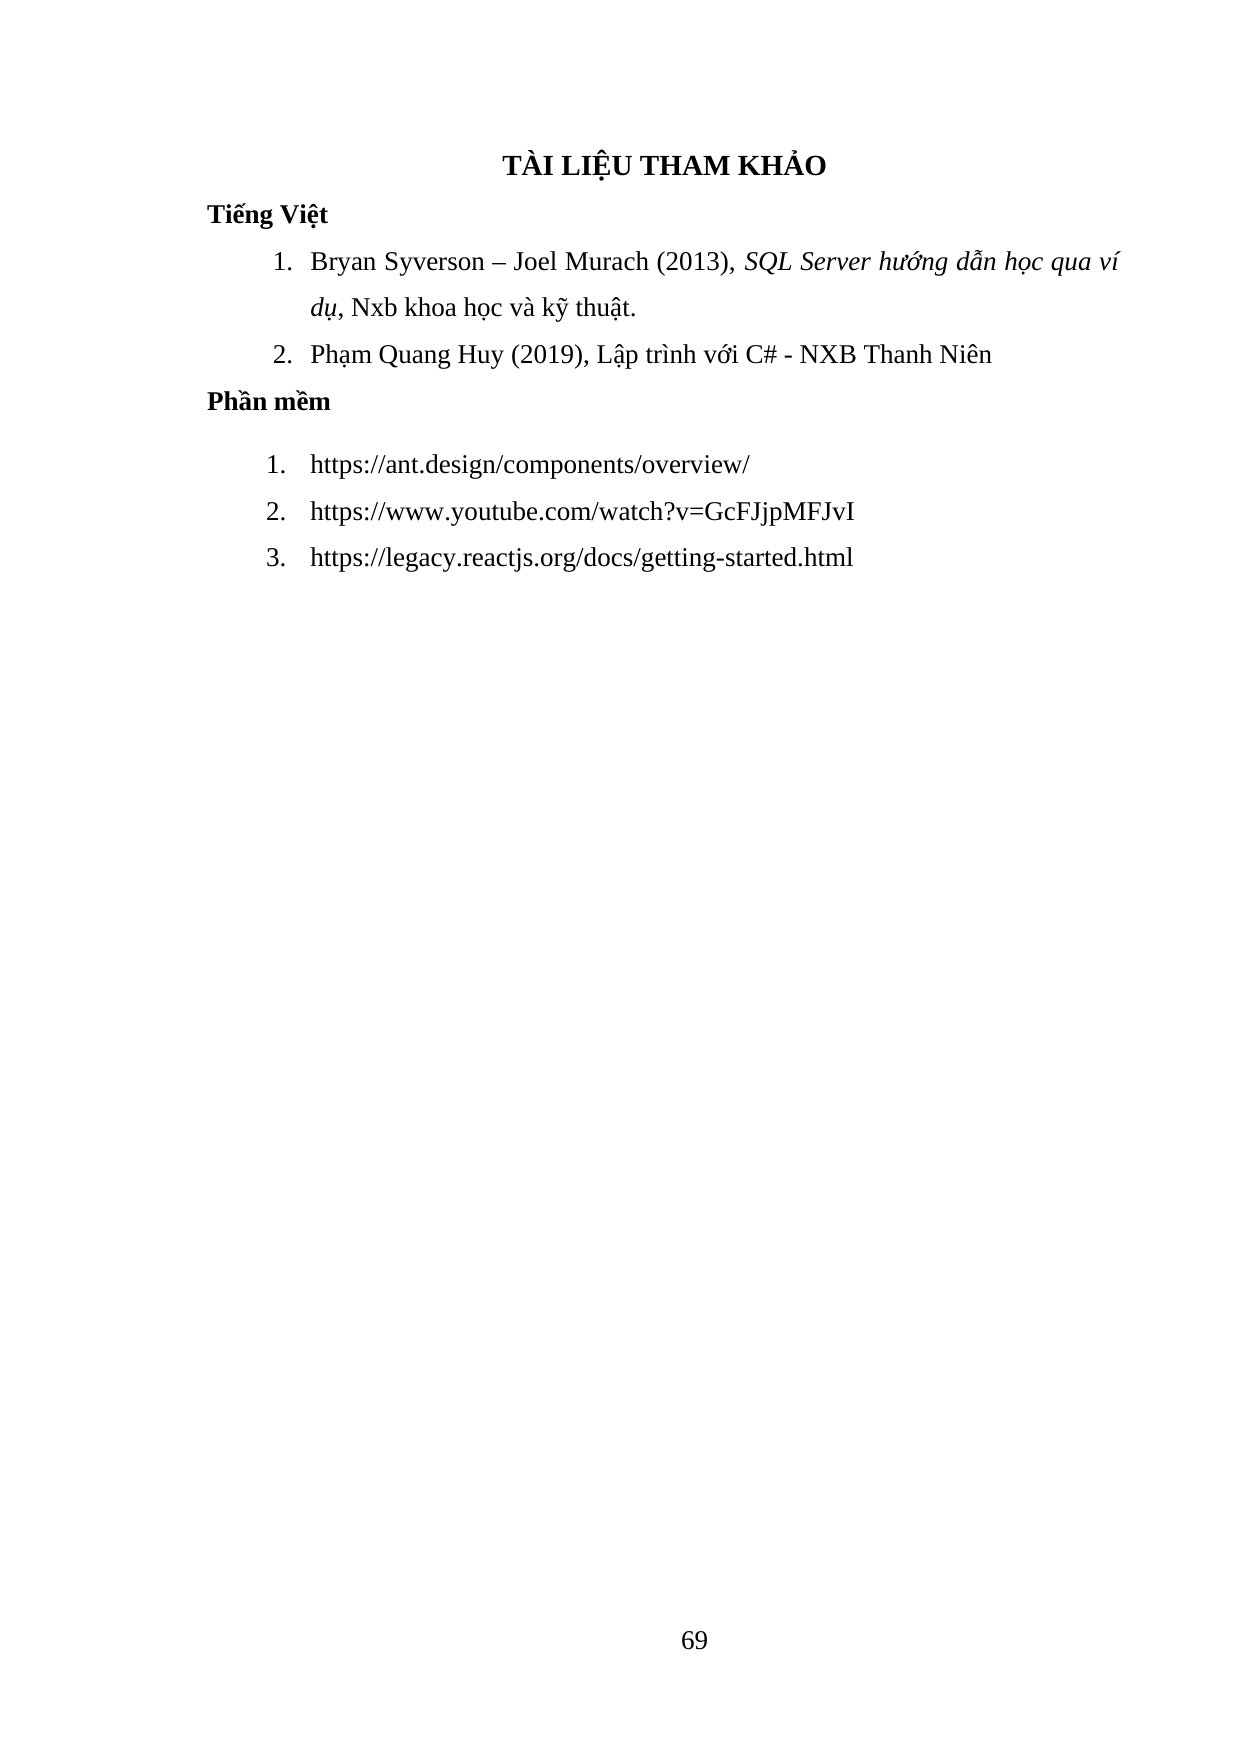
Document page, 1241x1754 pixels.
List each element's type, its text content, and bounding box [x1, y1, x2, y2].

text TÀI LIỆU THAM KHẢO [207, 148, 1122, 181]
list Bryan Syverson – Joel Murach (2013), SQL Server hướng dẫn học qua ví dụ, Nxb khoa học và kỹ thuật. [273, 245, 1122, 322]
text Tiếng Việt [207, 198, 1122, 229]
list https://www.youtube.com/watch?v=GcFJjpMFJvI [266, 495, 1122, 526]
list Phạm Quang Huy (2019), Lập trình với C# - NXB Thanh Niên [273, 338, 1122, 369]
list https://ant.design/components/overview/ [266, 448, 1122, 479]
text Phần mềm [207, 385, 1122, 416]
list https://legacy.reactjs.org/docs/getting-started.html [266, 541, 1122, 572]
